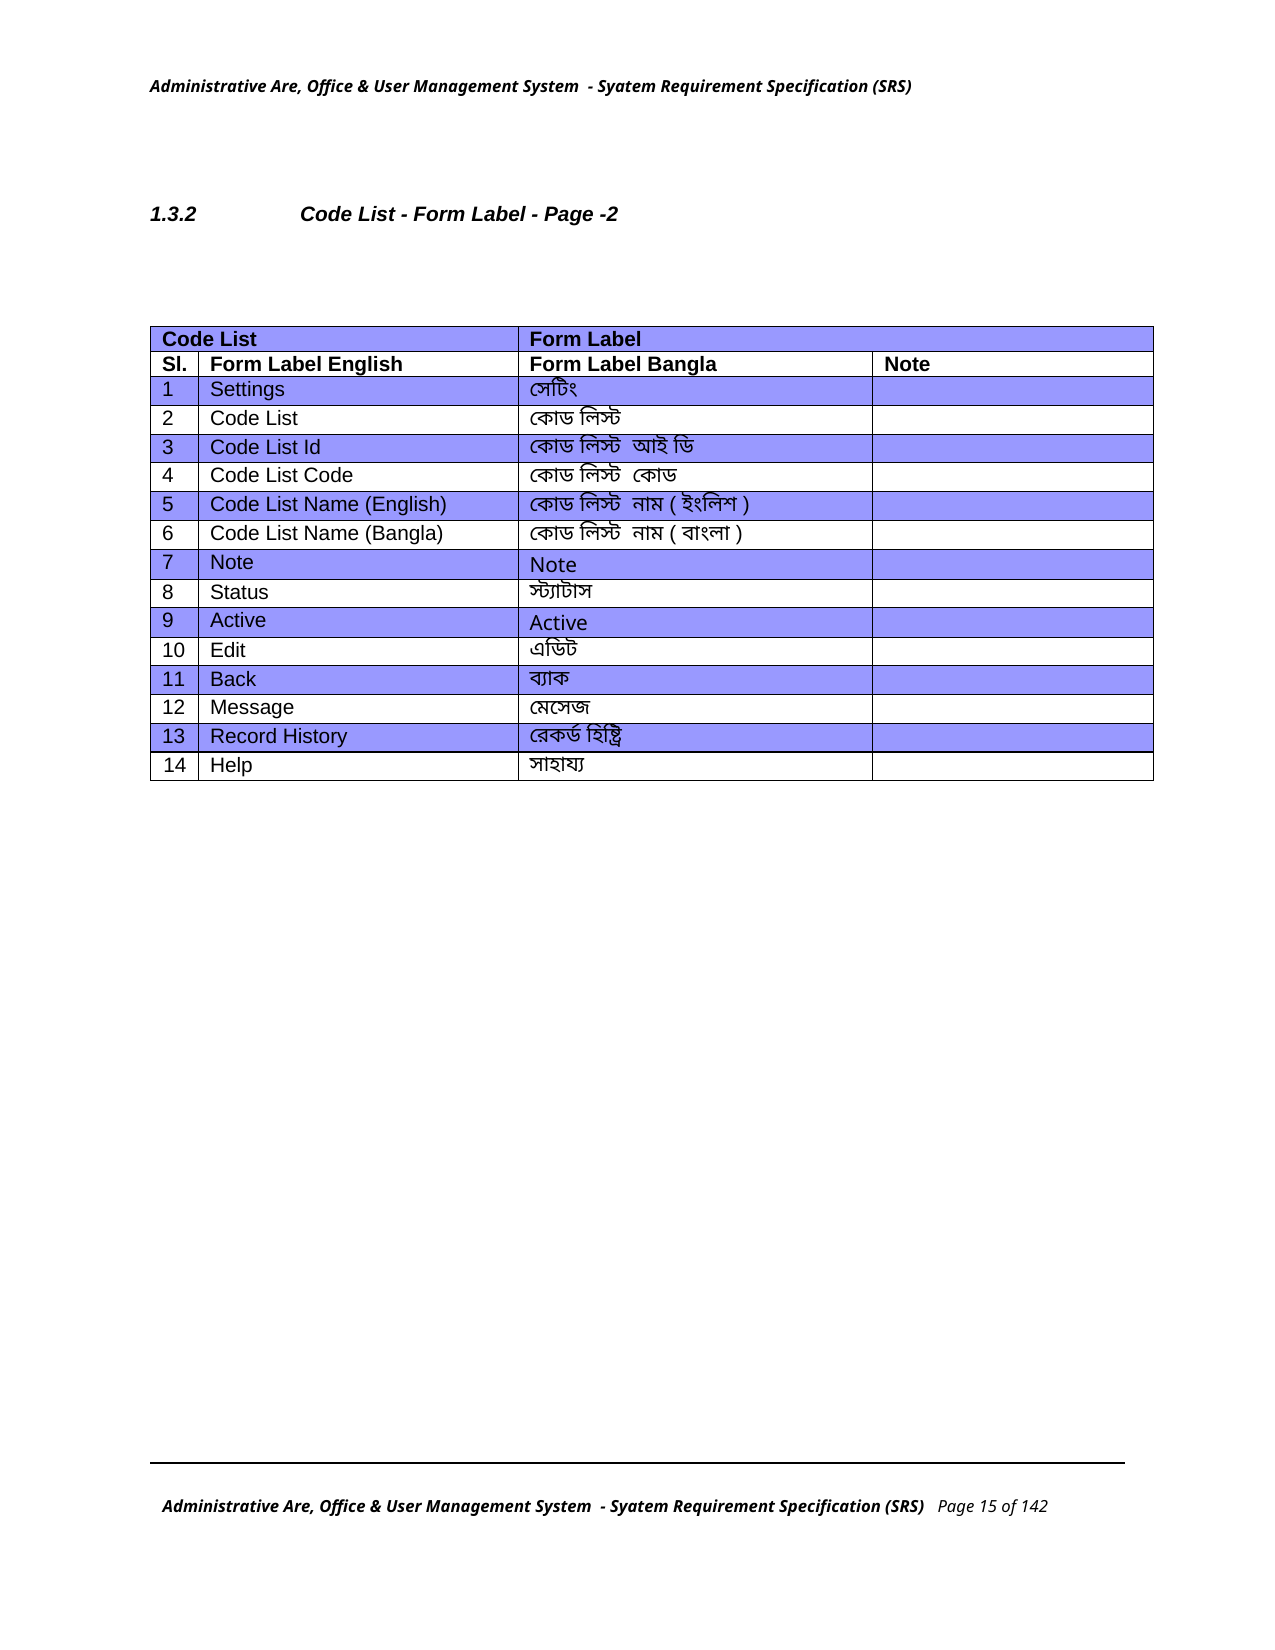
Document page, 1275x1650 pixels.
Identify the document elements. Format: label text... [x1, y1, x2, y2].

table_cell কোড লিস্ট আই ডি [519, 435, 872, 462]
table_cell Code List Id [199, 435, 518, 462]
table_cell মেসেজ [519, 695, 872, 723]
table_cell Record History [199, 724, 518, 751]
table_header Form Label [519, 327, 1153, 351]
table_cell রেকর্ড হিষ্ট্রি [519, 724, 872, 751]
table_cell [873, 580, 1153, 607]
table_cell Help [199, 753, 518, 780]
table_cell [873, 753, 1153, 780]
table_cell Note [519, 550, 872, 579]
table_cell [873, 695, 1153, 723]
table_cell Code List Name (English) [199, 492, 518, 520]
table_cell সেটিং [519, 377, 872, 405]
table_cell Sl. [151, 352, 198, 376]
table_cell 13 [151, 724, 198, 751]
table_cell 1 [151, 377, 198, 405]
table_cell কোড লিস্ট নাম ( বাংলা ) [519, 521, 872, 549]
table_cell ব্যাক [519, 666, 872, 694]
table_cell Back [199, 666, 518, 694]
table_cell 9 [151, 608, 198, 637]
table_cell Status [199, 580, 518, 607]
table_cell Active [519, 608, 872, 637]
table_cell কোড লিস্ট কোড [519, 463, 872, 491]
table_cell Settings [199, 377, 518, 405]
table_cell 10 [151, 638, 198, 665]
table_cell কোড লিস্ট নাম ( ইংলিশ ) [519, 492, 872, 520]
table_cell কোড লিস্ট [519, 406, 872, 433]
table_cell স্ট্যাটাস [519, 580, 872, 607]
table_cell 4 [151, 463, 198, 491]
table_cell Code List Code [199, 463, 518, 491]
table_cell [873, 550, 1153, 579]
table_cell সাহায্য [519, 753, 872, 780]
table_cell Message [199, 695, 518, 723]
table_cell 7 [151, 550, 198, 579]
subtitle Code List - Form Label - Page -2 [150, 202, 1125, 226]
table_cell Note [199, 550, 518, 579]
table_cell [873, 492, 1153, 520]
table_cell 6 [151, 521, 198, 549]
table_cell 11 [151, 666, 198, 694]
table_cell 8 [151, 580, 198, 607]
table_cell [873, 724, 1153, 751]
table_cell [873, 377, 1153, 405]
table_cell Edit [199, 638, 518, 665]
table_cell 14 [151, 753, 198, 780]
table_cell Active [199, 608, 518, 637]
table_cell Code List Name (Bangla) [199, 521, 518, 549]
table_cell [873, 666, 1153, 694]
table_cell [873, 638, 1153, 665]
table_header Code List [151, 327, 518, 351]
table_cell [873, 435, 1153, 462]
table_cell [873, 521, 1153, 549]
table_cell 3 [151, 435, 198, 462]
table_cell 5 [151, 492, 198, 520]
table_cell [873, 608, 1153, 637]
table_cell এডিট [519, 638, 872, 665]
table_cell Form Label English [199, 352, 518, 376]
table_cell 12 [151, 695, 198, 723]
table_cell Code List [199, 406, 518, 433]
table_cell Note [873, 352, 1153, 376]
table_cell Form Label Bangla [519, 352, 872, 376]
table_cell 2 [151, 406, 198, 433]
table_cell [873, 406, 1153, 433]
table_cell [873, 463, 1153, 491]
